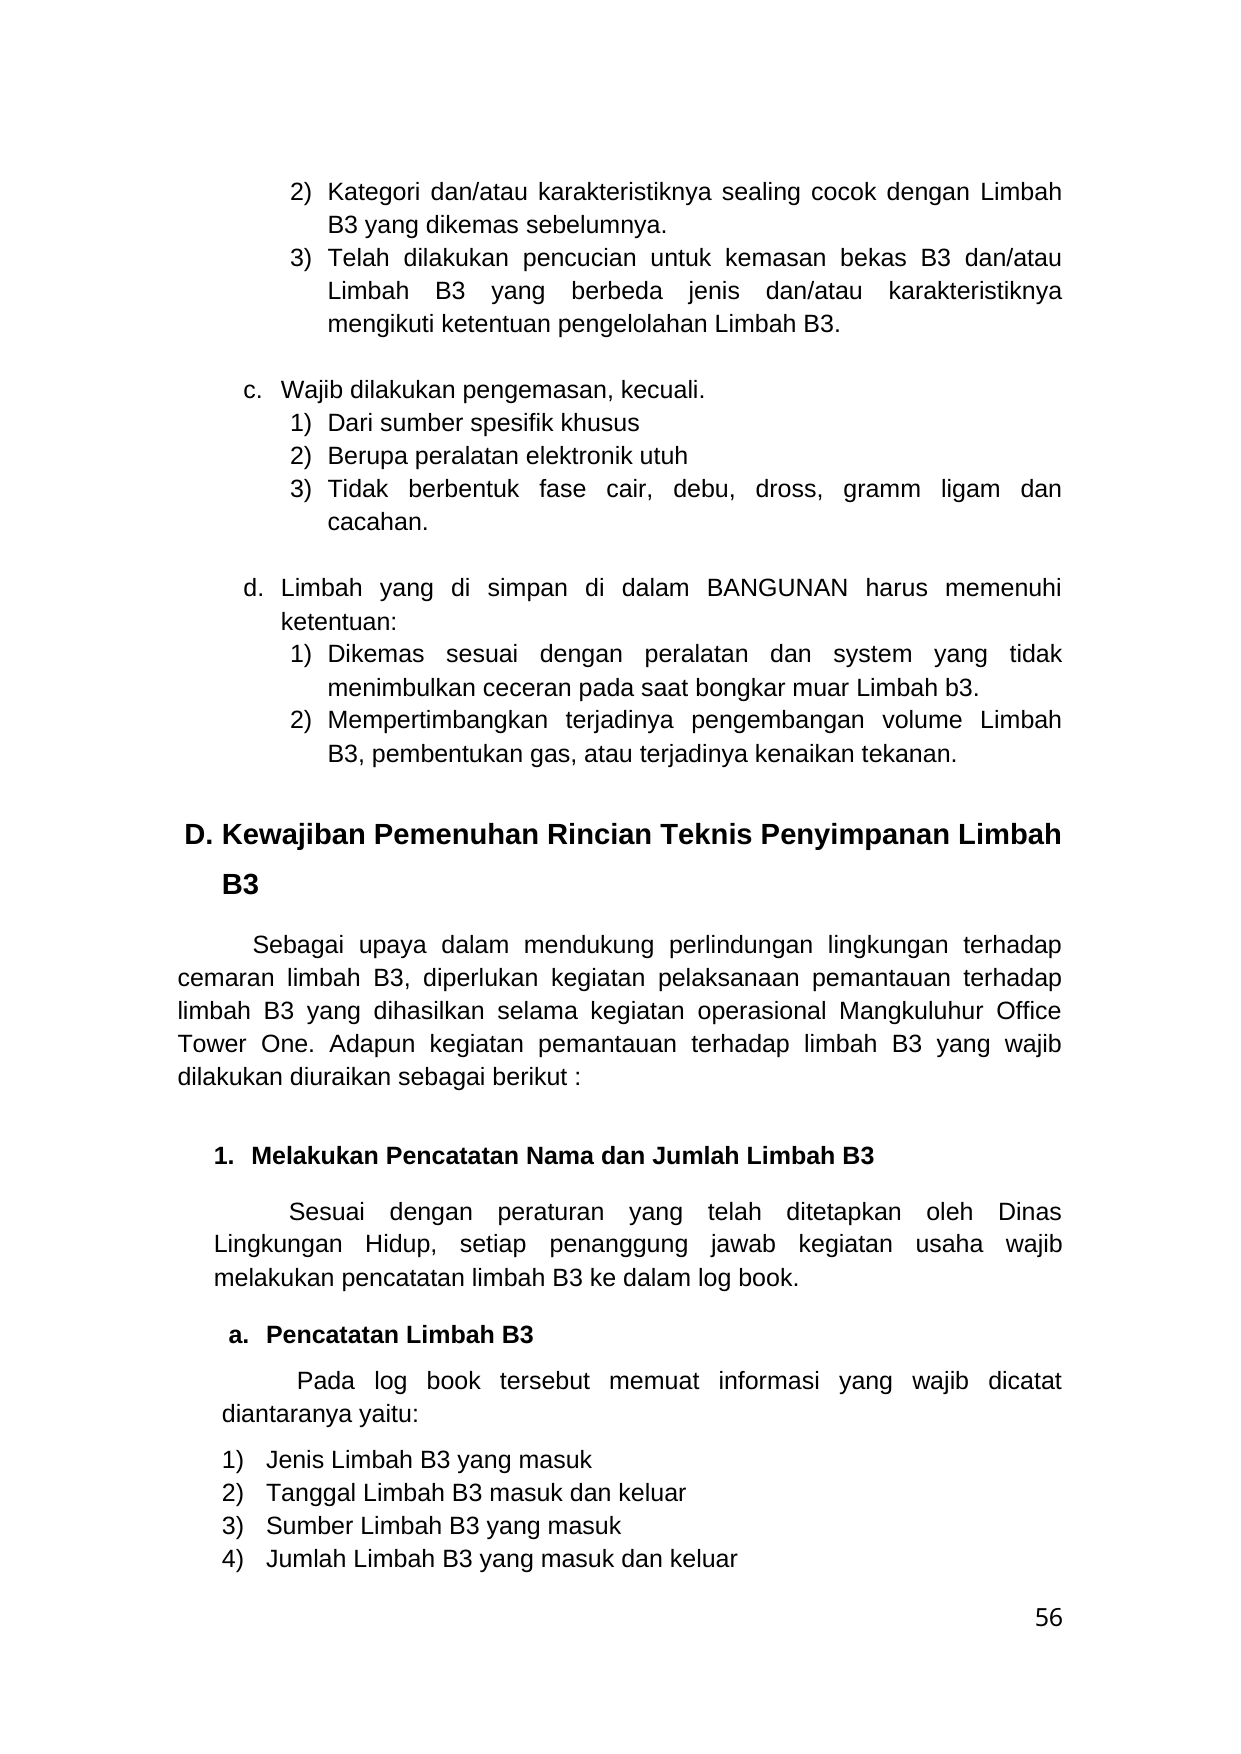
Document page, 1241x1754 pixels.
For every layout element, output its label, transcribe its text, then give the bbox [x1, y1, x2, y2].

list Wajib dilakukan pengemasan, kecuali. [243, 375, 1063, 404]
text Sebagai upaya dalam mendukung perlindungan lingkungan terhadap cemaran limbah B3, diperlukan kegiatan pelaksanaan pemantauan terhadap limbah B3 yang dihasilkan selama kegiatan operasional Mangkuluhur Office Tower One. Adapun kegiatan pemantauan terhadap limbah B3 yang wajib dilakukan diuraikan sebagai berikut : [177, 930, 1063, 1091]
subtitle Kewajiban Pemenuhan Rincian Teknis Penyimpanan Limbah B3 [184, 817, 1063, 901]
list Kategori dan/atau karakteristiknya sealing cocok dengan Limbah B3 yang dikemas sebelumnya. [290, 177, 1063, 239]
list Jumlah Limbah B3 yang masuk dan keluar [222, 1544, 1063, 1572]
list Limbah yang di simpan di dalam BANGUNAN harus memenuhi ketentuan: [243, 573, 1063, 635]
list Jenis Limbah B3 yang masuk [222, 1444, 1063, 1473]
subtitle Pencatatan Limbah B3 [228, 1321, 1063, 1349]
list Dikemas sesuai dengan peralatan dan system yang tidak menimbulkan ceceran pada saat bongkar muar Limbah b3. [290, 639, 1063, 701]
list Mempertimbangkan terjadinya pengembangan volume Limbah B3, pembentukan gas, atau terjadinya kenaikan tekanan. [290, 706, 1063, 767]
list Tidak berbentuk fase cair, debu, dross, gramm ligam dan cacahan. [290, 474, 1063, 536]
text Sesuai dengan peraturan yang telah ditetapkan oleh Dinas Lingkungan Hidup, setiap penanggung jawab kegiatan usaha wajib melakukan pencatatan limbah B3 ke dalam log book. [213, 1196, 1063, 1291]
list Berupa peralatan elektronik utuh [290, 441, 1063, 470]
list Tanggal Limbah B3 masuk dan keluar [222, 1478, 1063, 1506]
text Pada log book tersebut memuat informasi yang wajib dicatat diantaranya yaitu: [222, 1366, 1063, 1428]
list Sumber Limbah B3 yang masuk [222, 1511, 1063, 1539]
list Telah dilakukan pencucian untuk kemasan bekas B3 dan/atau Limbah B3 yang berbeda jenis dan/atau karakteristiknya mengikuti ketentuan pengelolahan Limbah B3. [290, 243, 1063, 338]
subtitle Melakukan Pencatatan Nama dan Jumlah Limbah B3 [213, 1141, 1063, 1169]
list Dari sumber spesifik khusus [290, 408, 1063, 437]
